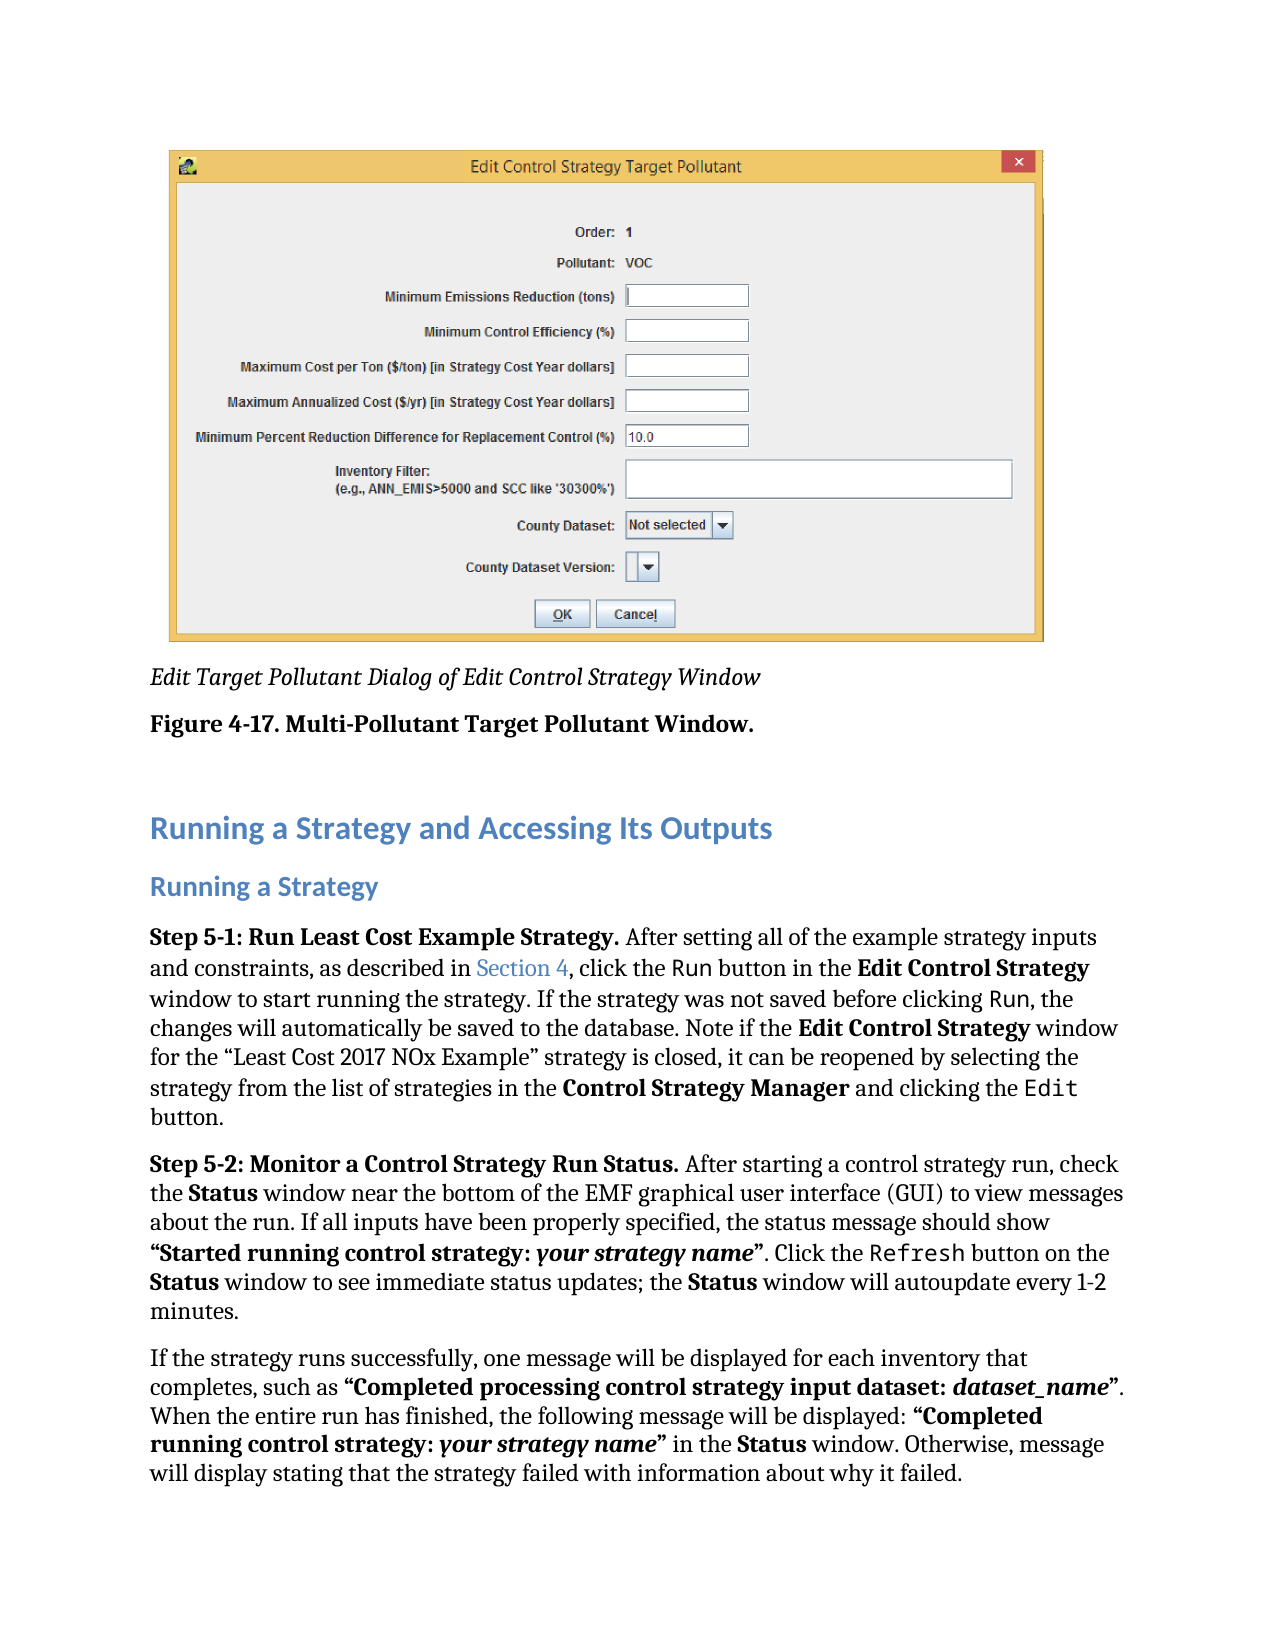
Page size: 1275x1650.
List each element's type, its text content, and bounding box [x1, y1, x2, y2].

text Figure 4-17. Multi-Pollutant Target Pollutant Window. [150, 710, 1125, 739]
text Step 5-2: Monitor a Control Strategy Run Status. After starting a control strategy run, check the Status window near the bottom of the EMF graphical user interface (GUI) to view messages about the run. If all inputs have been properly specified, the status message should show “Started running control strategy: your strategy name”. Click the Refresh button on the Status window to see immediate status updates; the Status window will autoupdate every 1-2 minutes. [150, 1150, 1125, 1325]
subtitle Running a Strategy and Accessing Its Outputs [150, 807, 1125, 848]
text If the strategy runs successfully, one message will be displayed for each inventory that completes, such as “Completed processing control strategy input dataset: dataset_name”. When the entire run has finished, the following message will be displayed: “Completed running control strategy: your strategy name” in the Status window. Otherwise, message will display stating that the strategy failed with information about why it failed. [150, 1344, 1125, 1488]
subtitle Running a Strategy [150, 868, 1125, 904]
text Step 5-1: Run Least Cost Example Strategy. After setting all of the example strategy inputs and constraints, as described in Section 4, click the Run button in the Edit Control Strategy window to start running the strategy. If the strategy was not saved before clicking Run, the changes will automatically be saved to the database. Note if the Edit Control Strategy window for the “Least Cost 2017 NOx Example” strategy is closed, it can be reopened by selecting the strategy from the list of strategies in the Control Strategy Manager and clicking the Edit button. [150, 923, 1125, 1132]
picture [168, 150, 1044, 642]
text Edit Target Pollutant Dialog of Edit Control Strategy Window [150, 662, 1125, 691]
